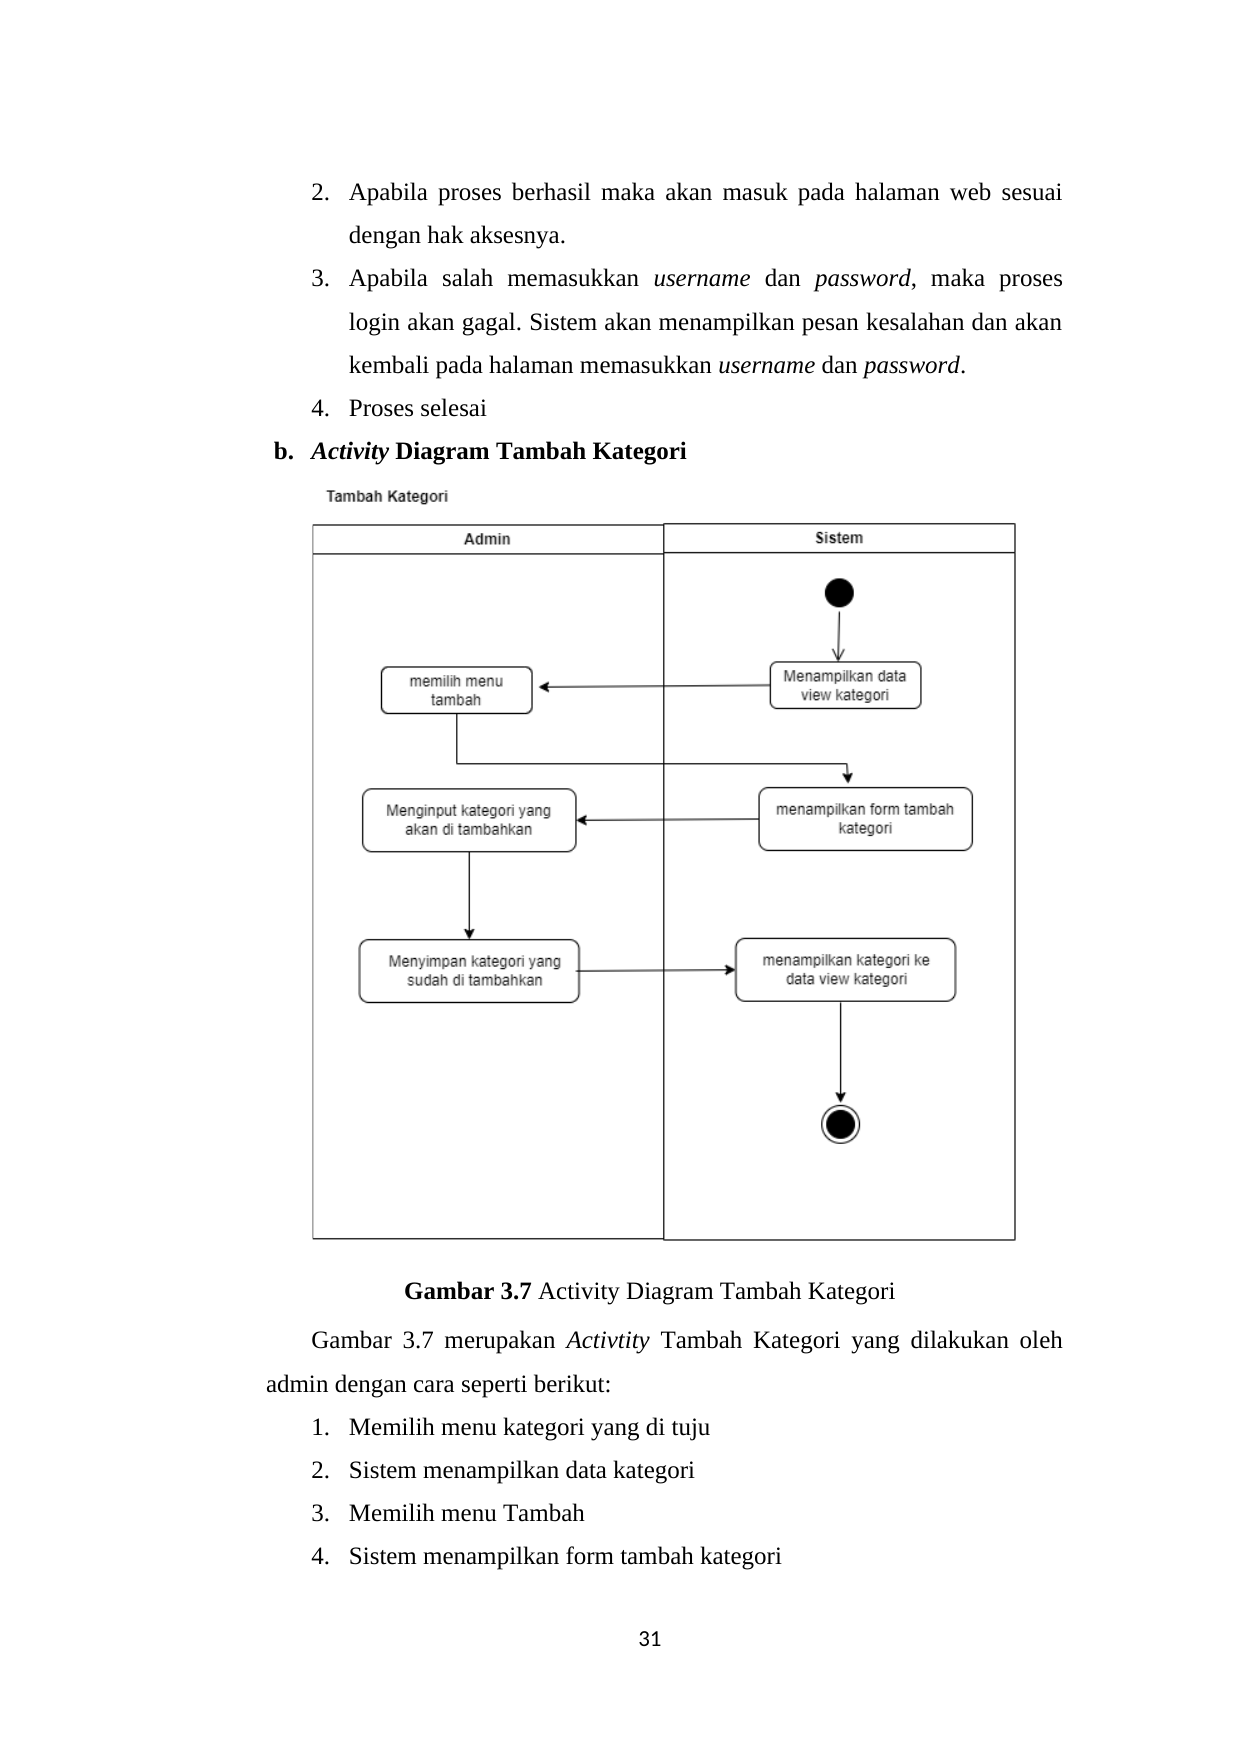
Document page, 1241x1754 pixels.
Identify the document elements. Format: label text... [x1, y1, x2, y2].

text Gambar 3.7 Activity Diagram Tambah Kategori [236, 1276, 1063, 1305]
list Memilih menu kategori yang di tuju [311, 1412, 1063, 1441]
list Sistem menampilkan data kategori [311, 1455, 1063, 1484]
list Apabila salah memasukkan username dan password, maka proses login akan gagal. Sistem akan menampilkan pesan kesalahan dan akan kembali pada halaman memasukkan username dan password. [311, 263, 1063, 378]
list Memilih menu Tambah [311, 1498, 1063, 1527]
picture [312, 479, 1017, 1242]
list Apabila proses berhasil maka akan masuk pada halaman web sesuai dengan hak aksesnya. [311, 177, 1063, 249]
list Sistem menampilkan form tambah kategori [311, 1541, 1063, 1570]
list Proses selesai [311, 393, 1063, 422]
list Gambar 3.7 merupakan Activtity Tambah Kategori yang dilakukan oleh admin dengan cara seperti berikut: [266, 1326, 1063, 1397]
list Activity Diagram Tambah Kategori [274, 436, 1063, 465]
